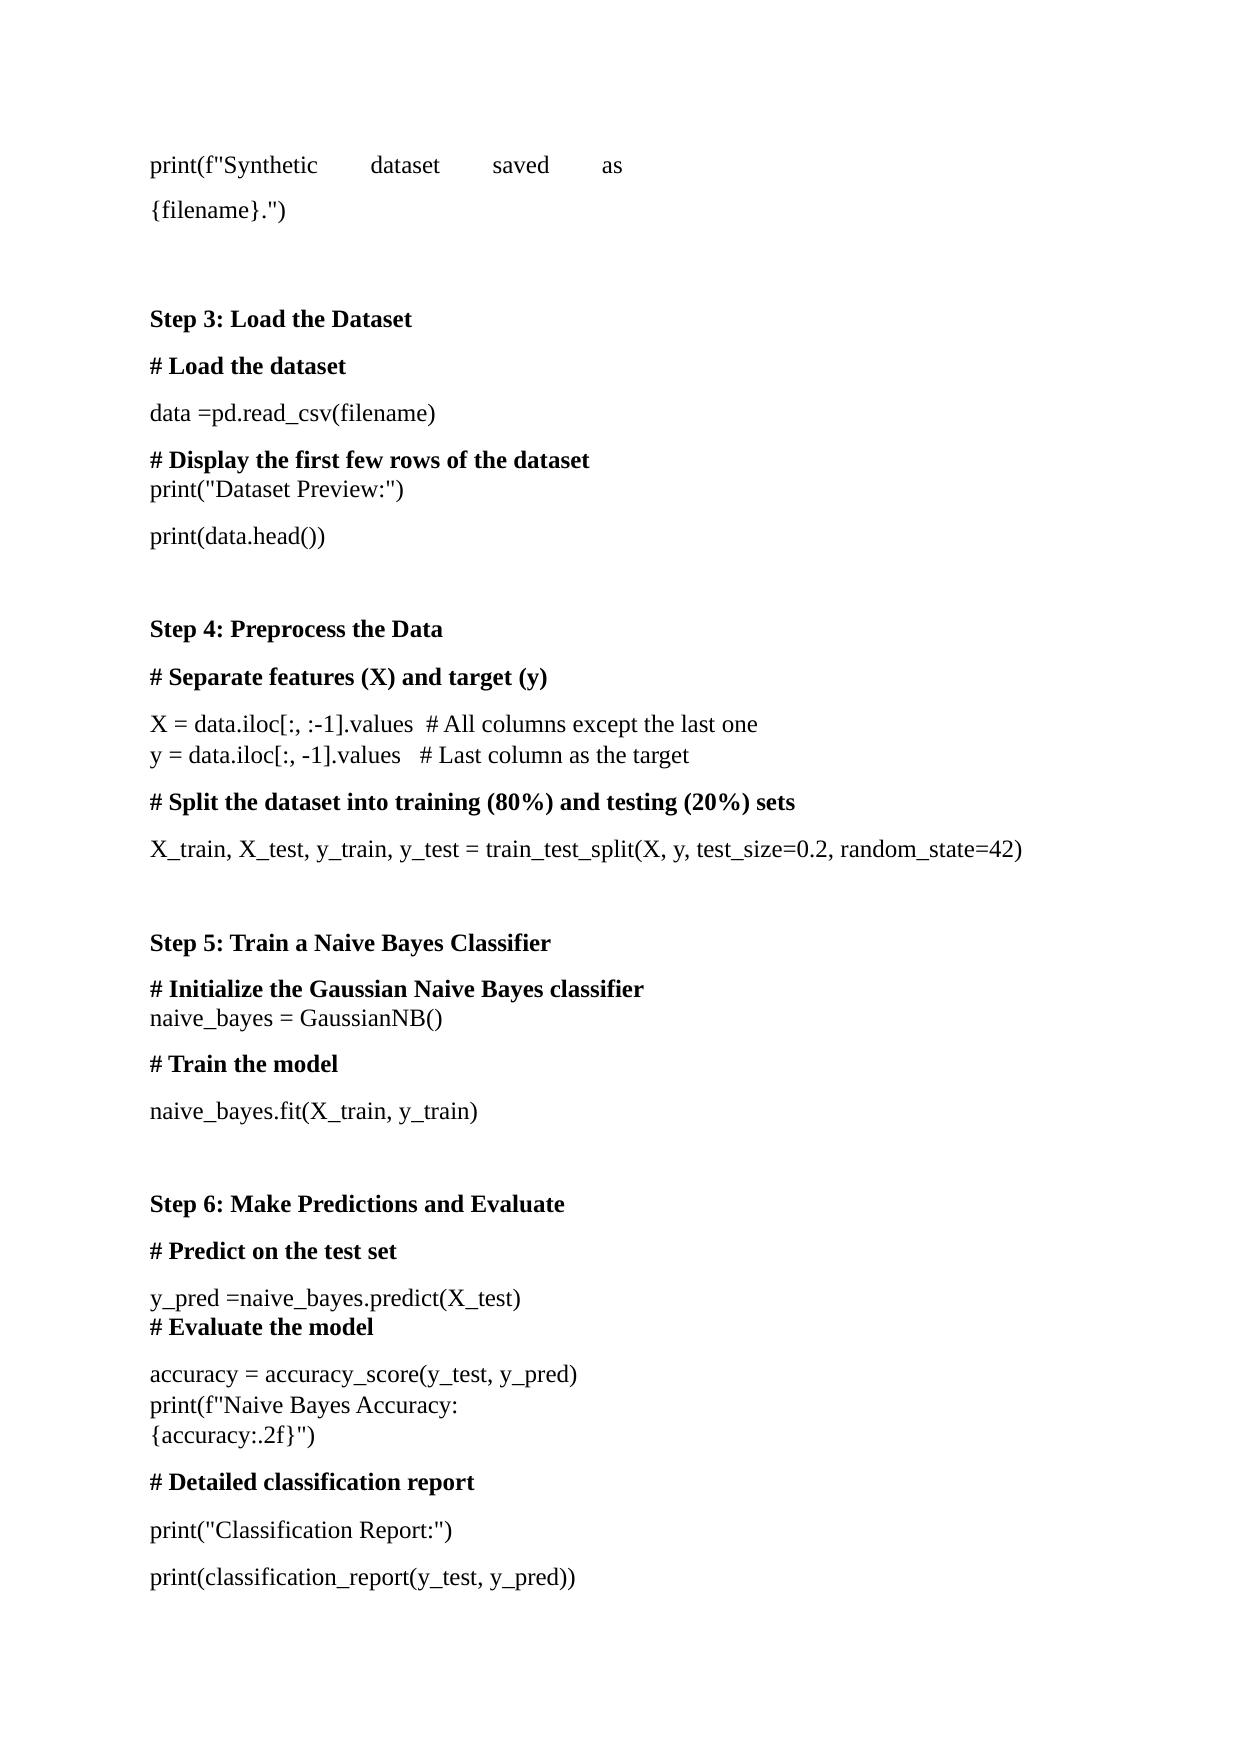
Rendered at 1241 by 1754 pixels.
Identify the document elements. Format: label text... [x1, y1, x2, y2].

text accuracy = accuracy_score(y_test, y_pred) print(f"Naive Bayes Accuracy: {accuracy:.2f}") [149, 1359, 602, 1449]
text X_train, X_test, y_train, y_test = train_test_split(X, y, test_size=0.2, random_state=42) [149, 834, 1082, 863]
text print(data.head()) [149, 521, 585, 549]
text # Train the model [149, 1049, 615, 1078]
text # Detailed classification report [149, 1467, 1088, 1496]
text Step 5: Train a Naive Bayes Classifier [149, 928, 615, 956]
text X = data.iloc[:, :-1].values # All columns except the last one y = data.iloc[:, -1].values # Last column as the target [149, 709, 758, 768]
text y_pred =naive_bayes.predict(X_test) [150, 1283, 1090, 1312]
text # Initialize the Gaussian Naive Bayes classifier [150, 974, 1090, 1003]
text # Load the dataset [149, 351, 438, 380]
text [149, 150, 623, 224]
text naive_bayes = GaussianNB() [149, 1003, 615, 1032]
text # Split the dataset into training (80%) and testing (20%) sets [149, 787, 1088, 816]
text Step 6: Make Predictions and Evaluate [149, 1189, 1088, 1218]
text # Evaluate the model [149, 1312, 602, 1341]
text Step 3: Load the Dataset [149, 304, 438, 333]
text print("Dataset Preview:") [149, 474, 585, 502]
text data =pd.read_csv(filename) [149, 398, 438, 427]
text naive_bayes.fit(X_train, y_train) [149, 1096, 615, 1125]
text # Predict on the test set [149, 1236, 519, 1265]
text # Display the first few rows of the dataset [150, 445, 1090, 474]
text print("Classification Report:") [149, 1515, 785, 1544]
text Step 4: Preprocess the Data [149, 614, 1088, 643]
text # Separate features (X) and target (y) [149, 662, 1088, 690]
text print(classification_report(y_test, y_pred)) [149, 1562, 785, 1591]
